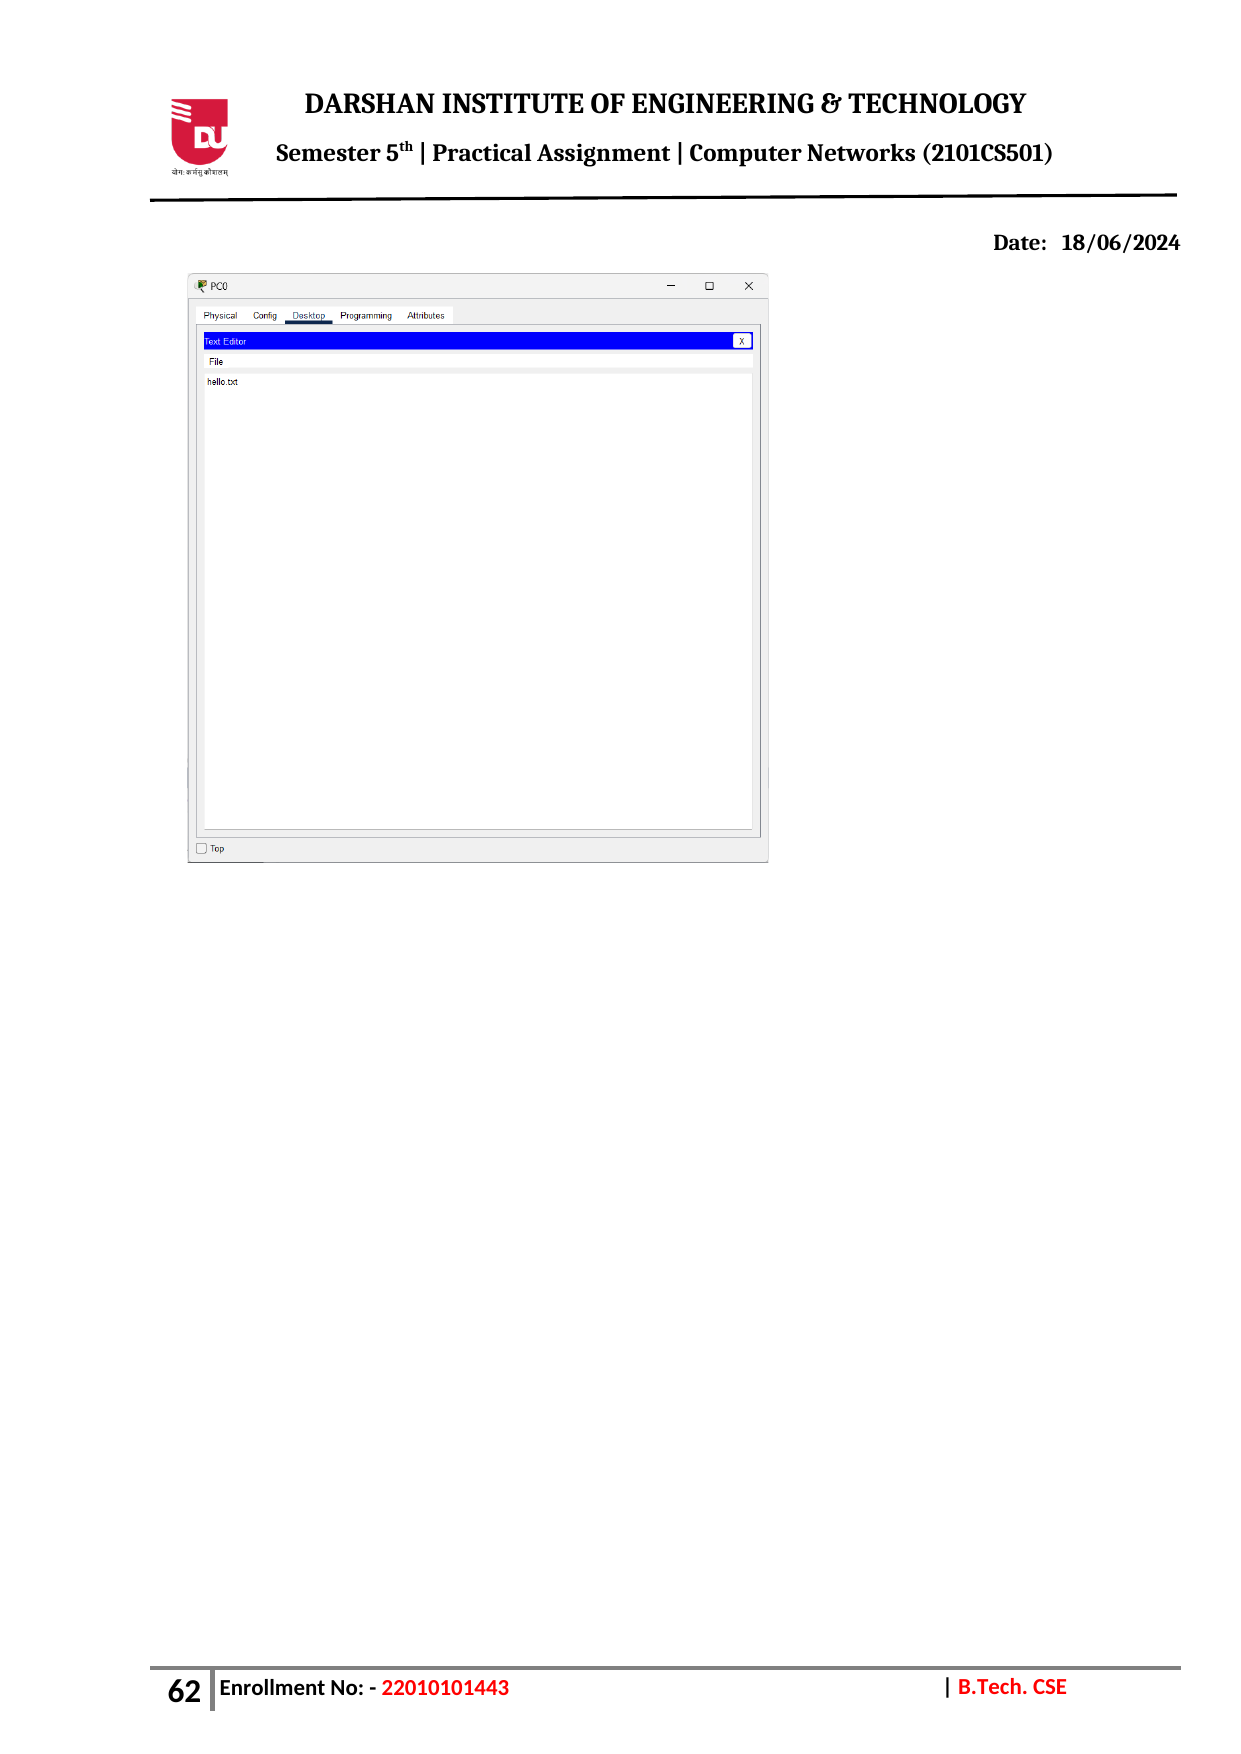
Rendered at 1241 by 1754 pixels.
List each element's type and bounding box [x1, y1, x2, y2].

picture [187, 273, 769, 863]
picture [150, 75, 242, 198]
